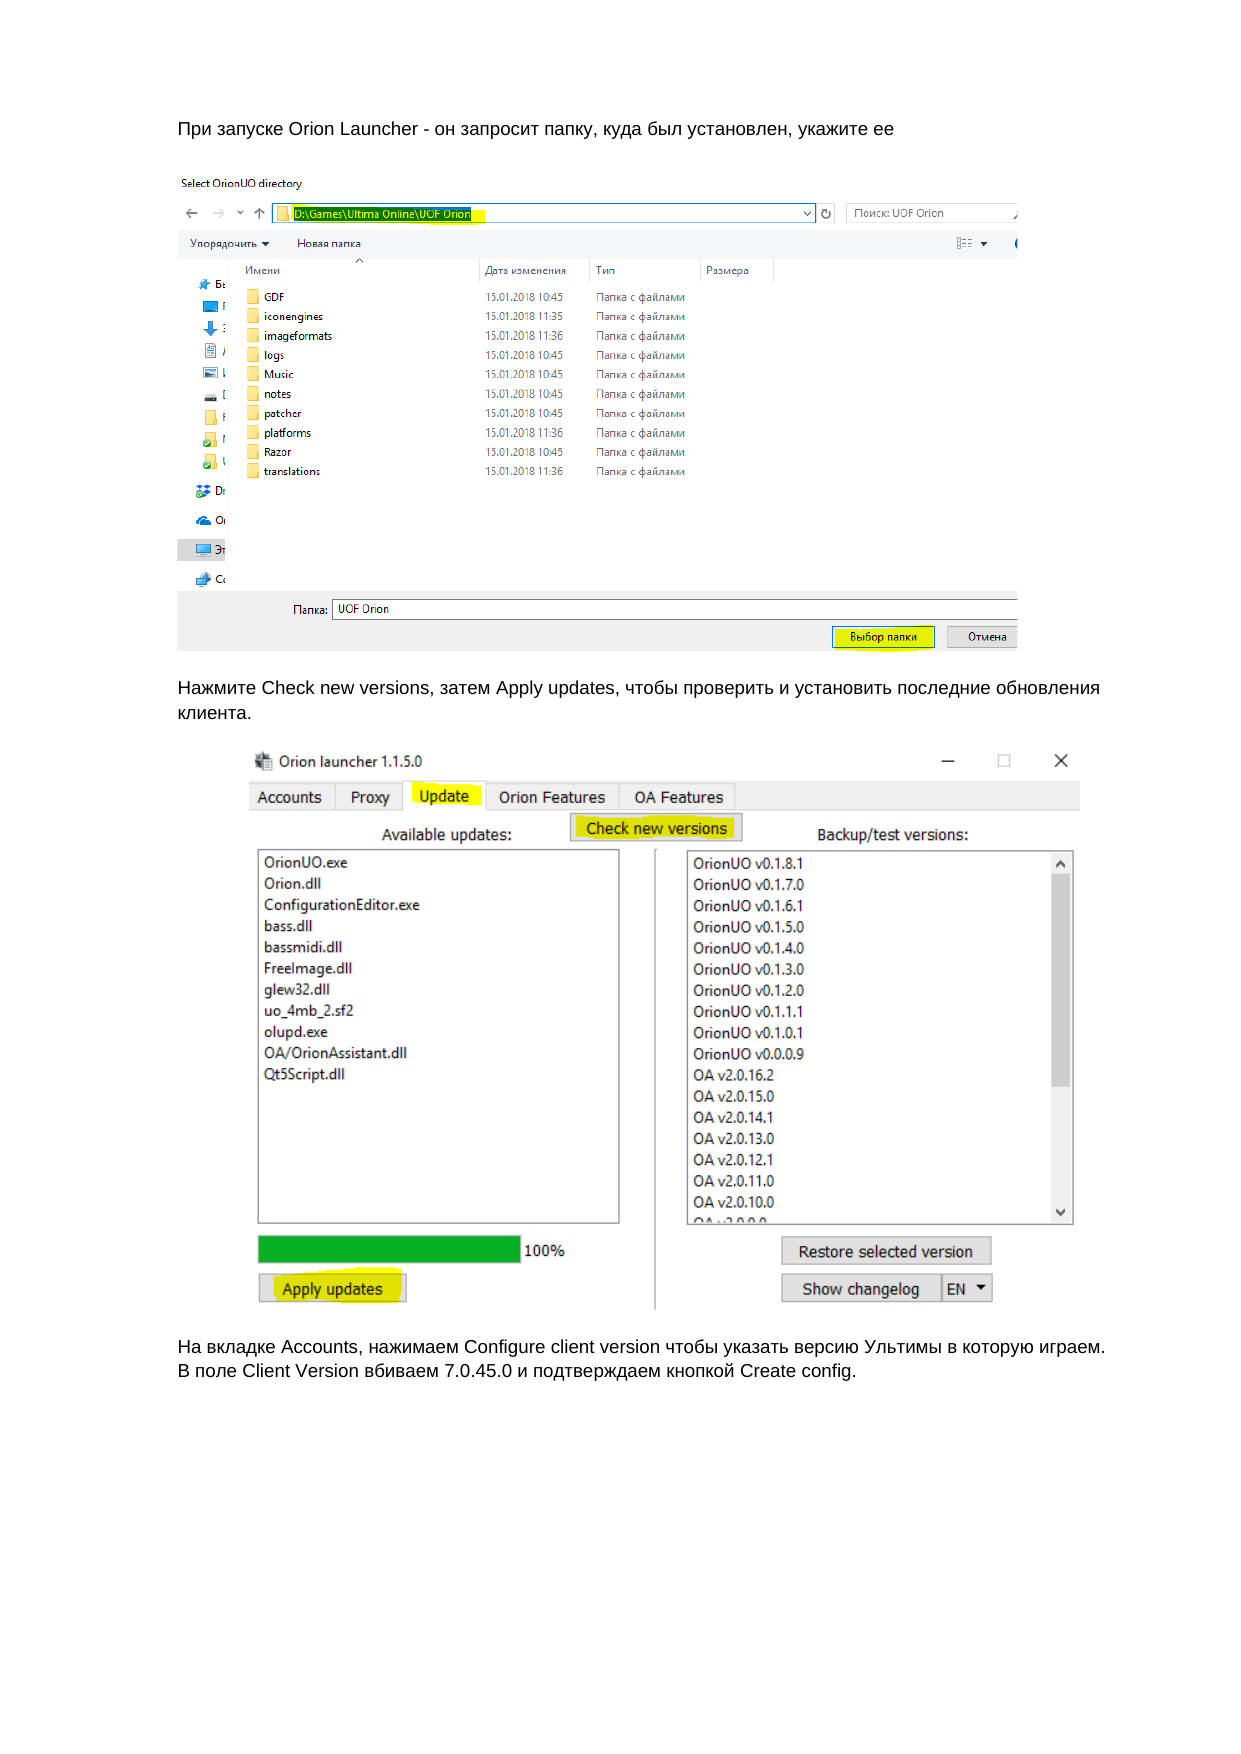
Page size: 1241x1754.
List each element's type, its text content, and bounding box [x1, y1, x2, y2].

text Нажмите Check new versions, затем Apply updates, чтобы проверить и установить последние обновления клиента. [177, 677, 1152, 723]
picture [249, 747, 1080, 1311]
picture [177, 176, 1018, 652]
text На вкладке Accounts, нажимаем Configure client version чтобы указать версию Ультимы в которую играем. В поле Client Version вбиваем 7.0.45.0 и подтверждаем кнопкой Create config. [177, 1336, 1152, 1382]
